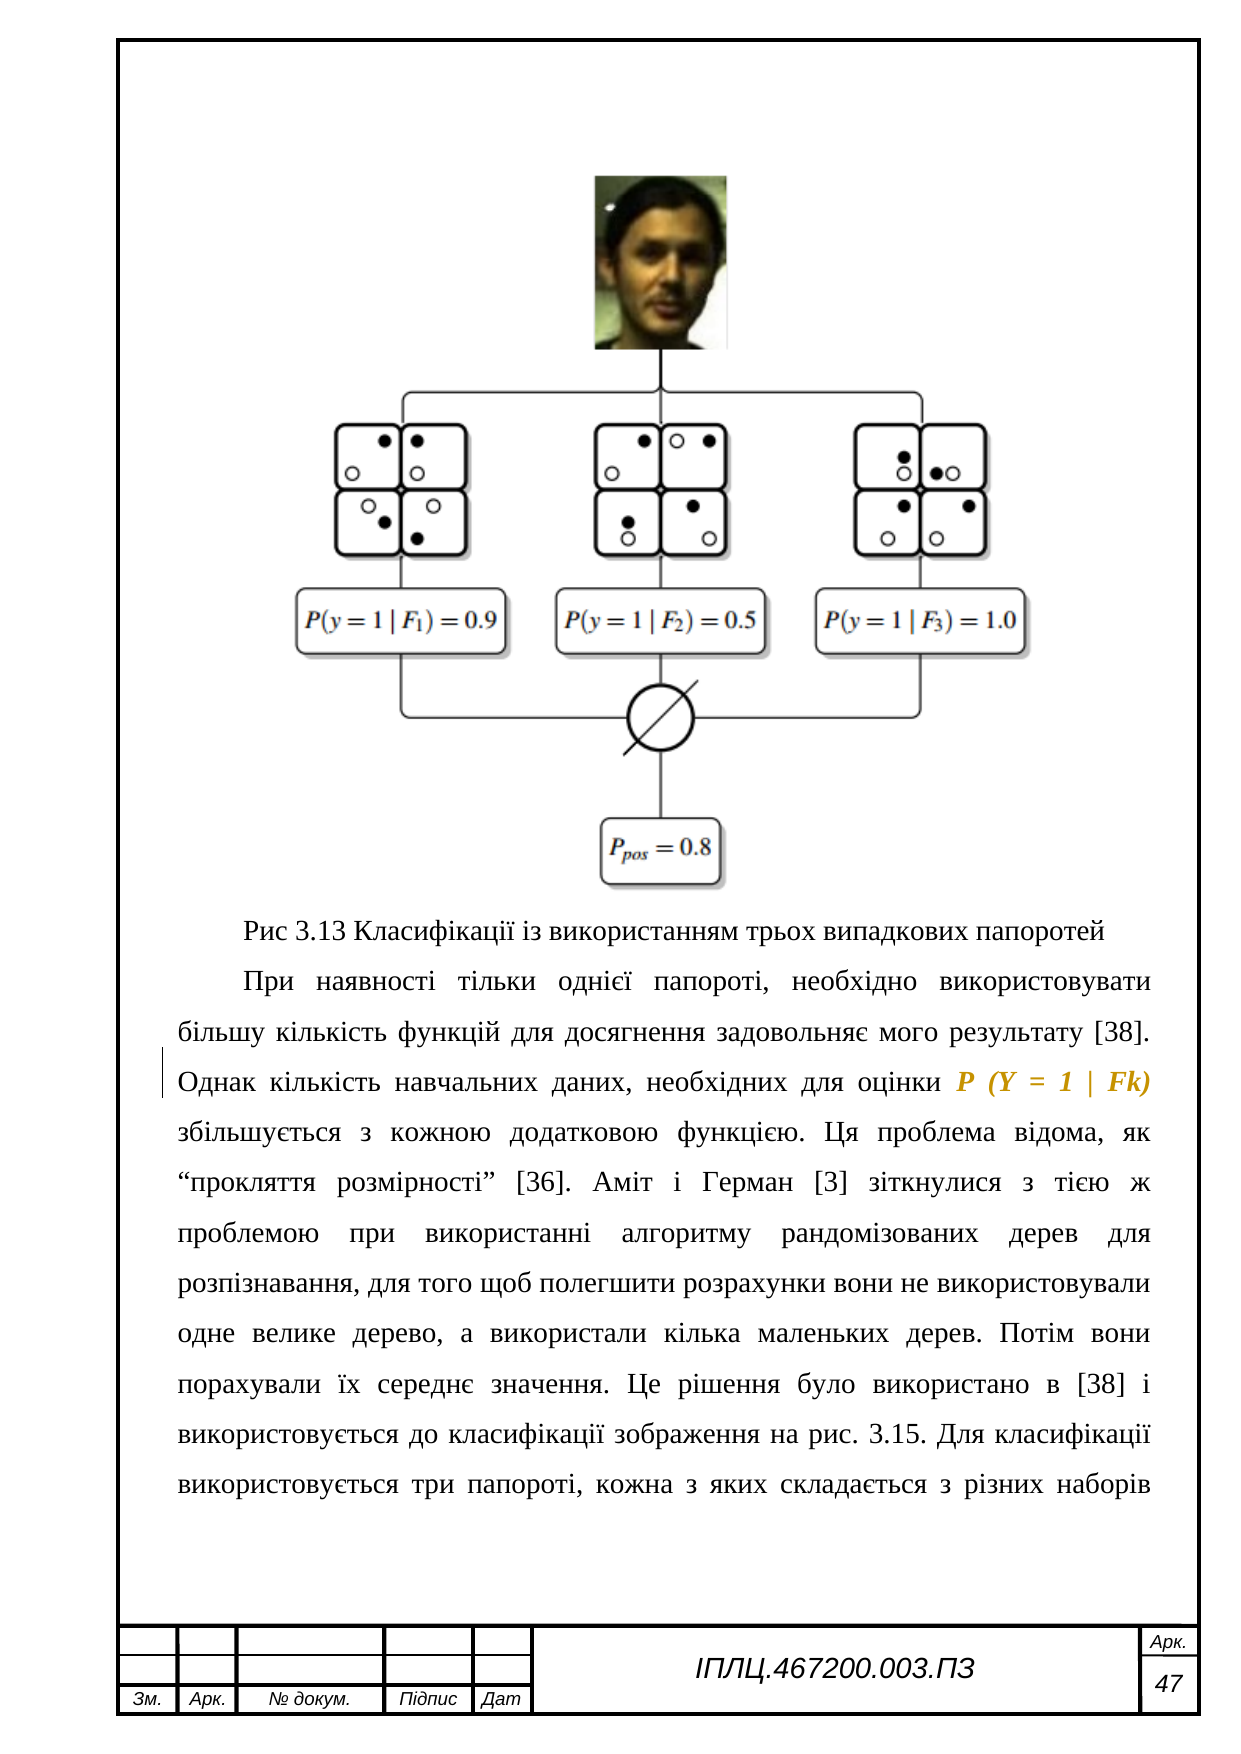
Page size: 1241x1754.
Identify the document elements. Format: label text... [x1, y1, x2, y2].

picture [242, 112, 1069, 899]
text Рис 3.13 Класифікації із використанням трьох випадкових папоротей [177, 913, 1152, 947]
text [177, 963, 1152, 1500]
